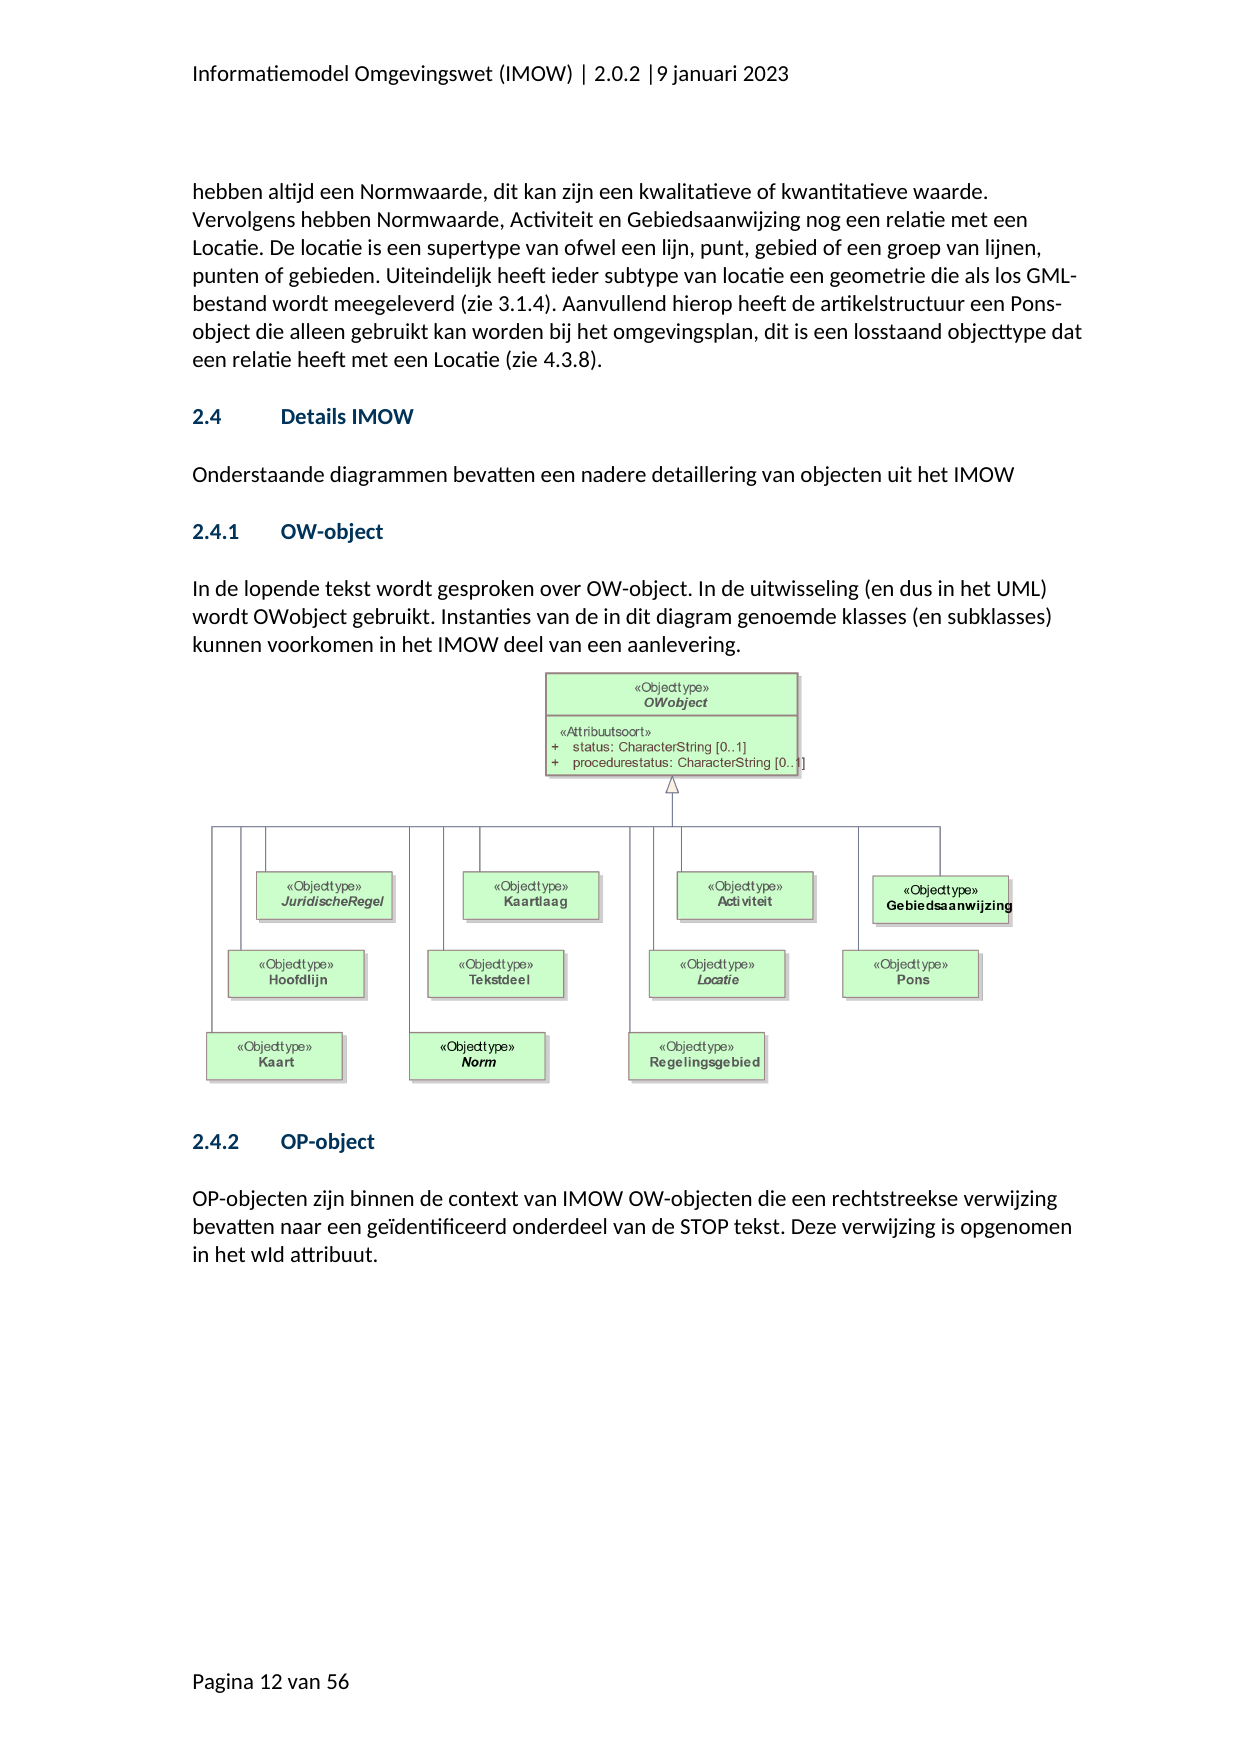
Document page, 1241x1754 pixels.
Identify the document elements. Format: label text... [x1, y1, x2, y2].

text OP-objecten zijn binnen de context van IMOW OW-objecten die een rechtstreekse verwijzing bevatten naar een geïdentificeerd onderdeel van de STOP tekst. Deze verwijzing is opgenomen in het wId attribuut. [192, 1184, 1092, 1268]
subtitle OW-object [192, 517, 1092, 545]
text In de lopende tekst wordt gesproken over OW-object. In de uitwisseling (en dus in het UML) wordt OWobject gebruikt. Instanties van de in dit diagram genoemde klasses (en subklasses) kunnen voorkomen in het IMOW deel van een aanlevering. [192, 574, 1092, 658]
subtitle Details IMOW [192, 402, 1092, 431]
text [192, 177, 1092, 373]
subtitle OP-object [192, 1127, 1092, 1155]
text Onderstaande diagrammen bevatten een nadere detaillering van objecten uit het IMOW [192, 460, 1092, 488]
picture [192, 658, 1028, 1098]
